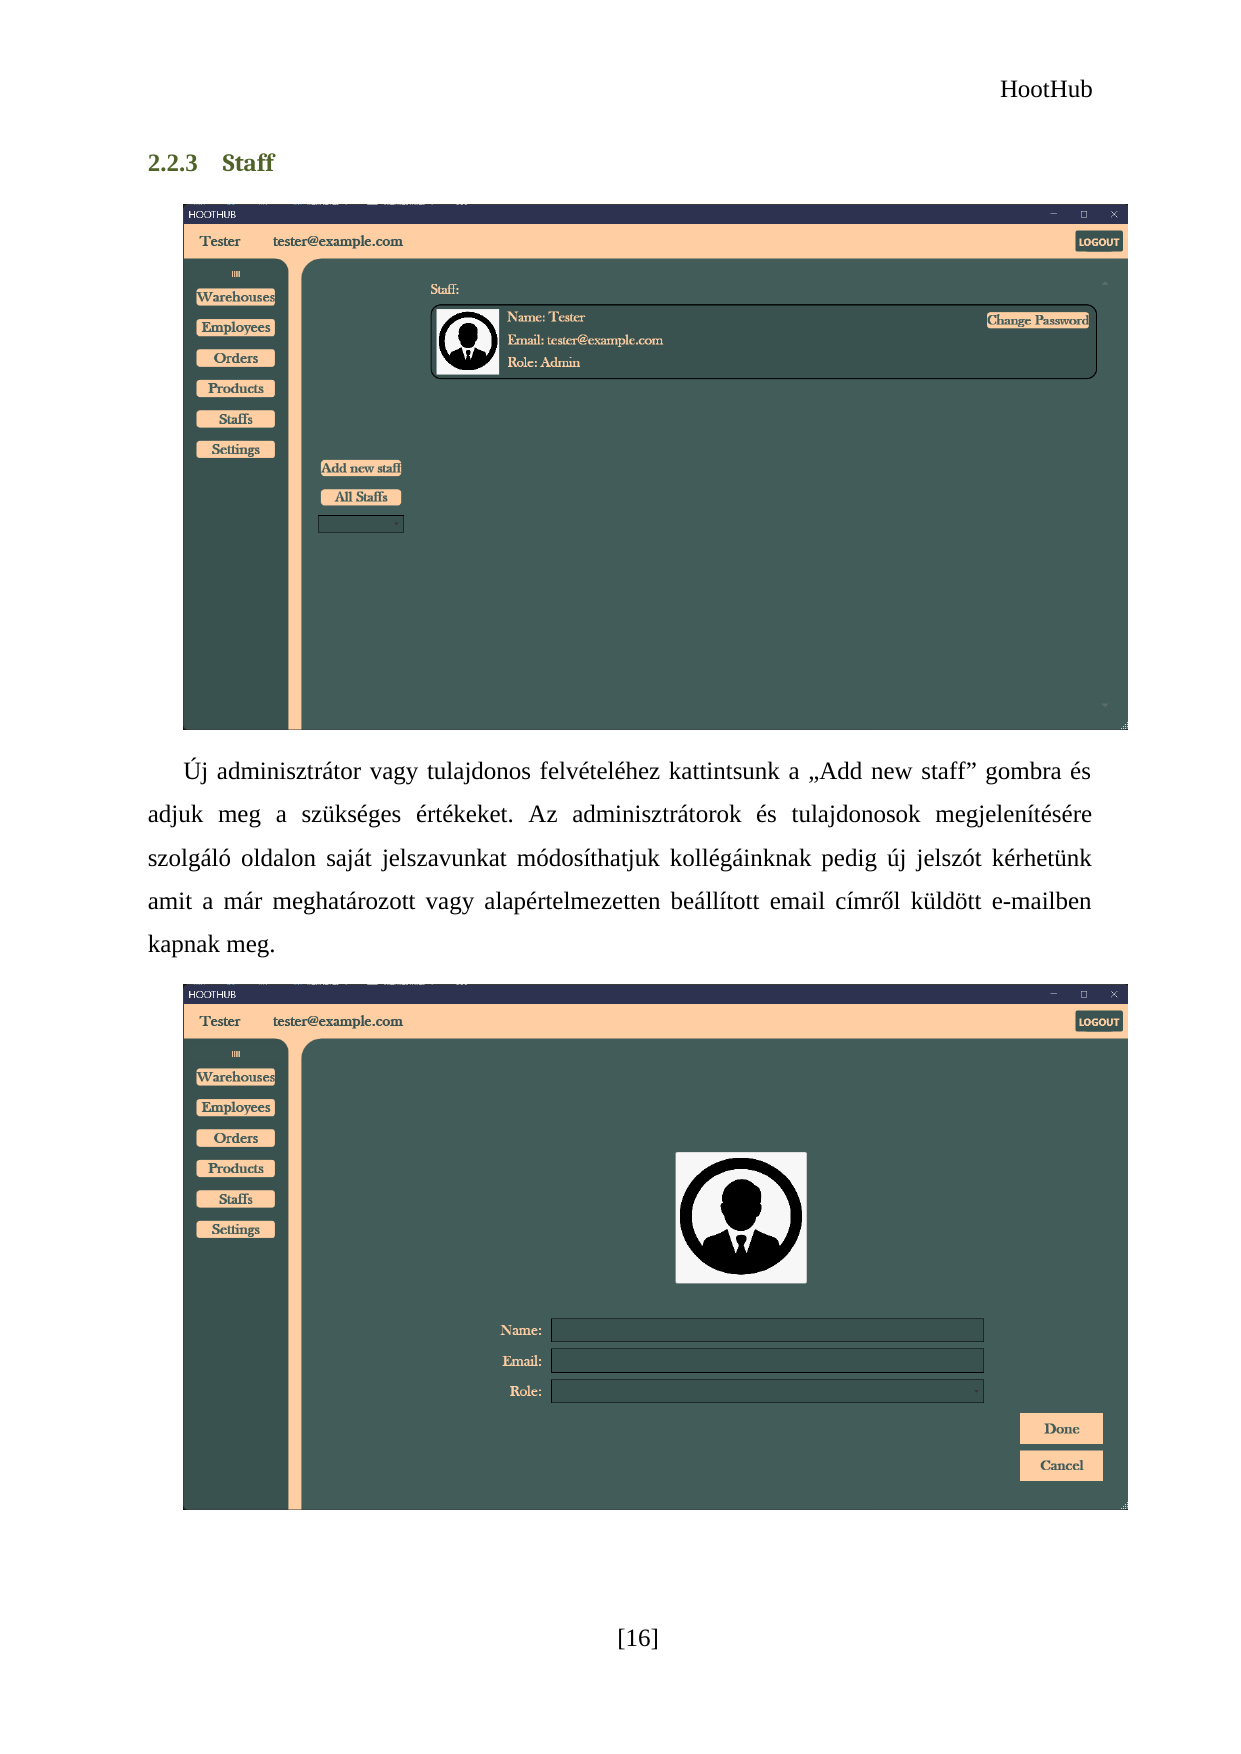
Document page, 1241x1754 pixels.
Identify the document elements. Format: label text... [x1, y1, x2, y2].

subtitle Staff [148, 148, 1093, 177]
picture [183, 204, 1128, 730]
picture [183, 984, 1128, 1510]
text Új adminisztrátor vagy tulajdonos felvételéhez kattintsunk a „Add new staff” gombra és adjuk meg a szükséges értékeket. Az adminisztrátorok és tulajdonosok megjelenítésére szolgáló oldalon saját jelszavunkat módosíthatjuk kollégáinknak pedig új jelszót kérhetünk amit a már meghatározott vagy alapértelmezetten beállított email címről küldött e-mailben kapnak meg. [148, 756, 1093, 958]
